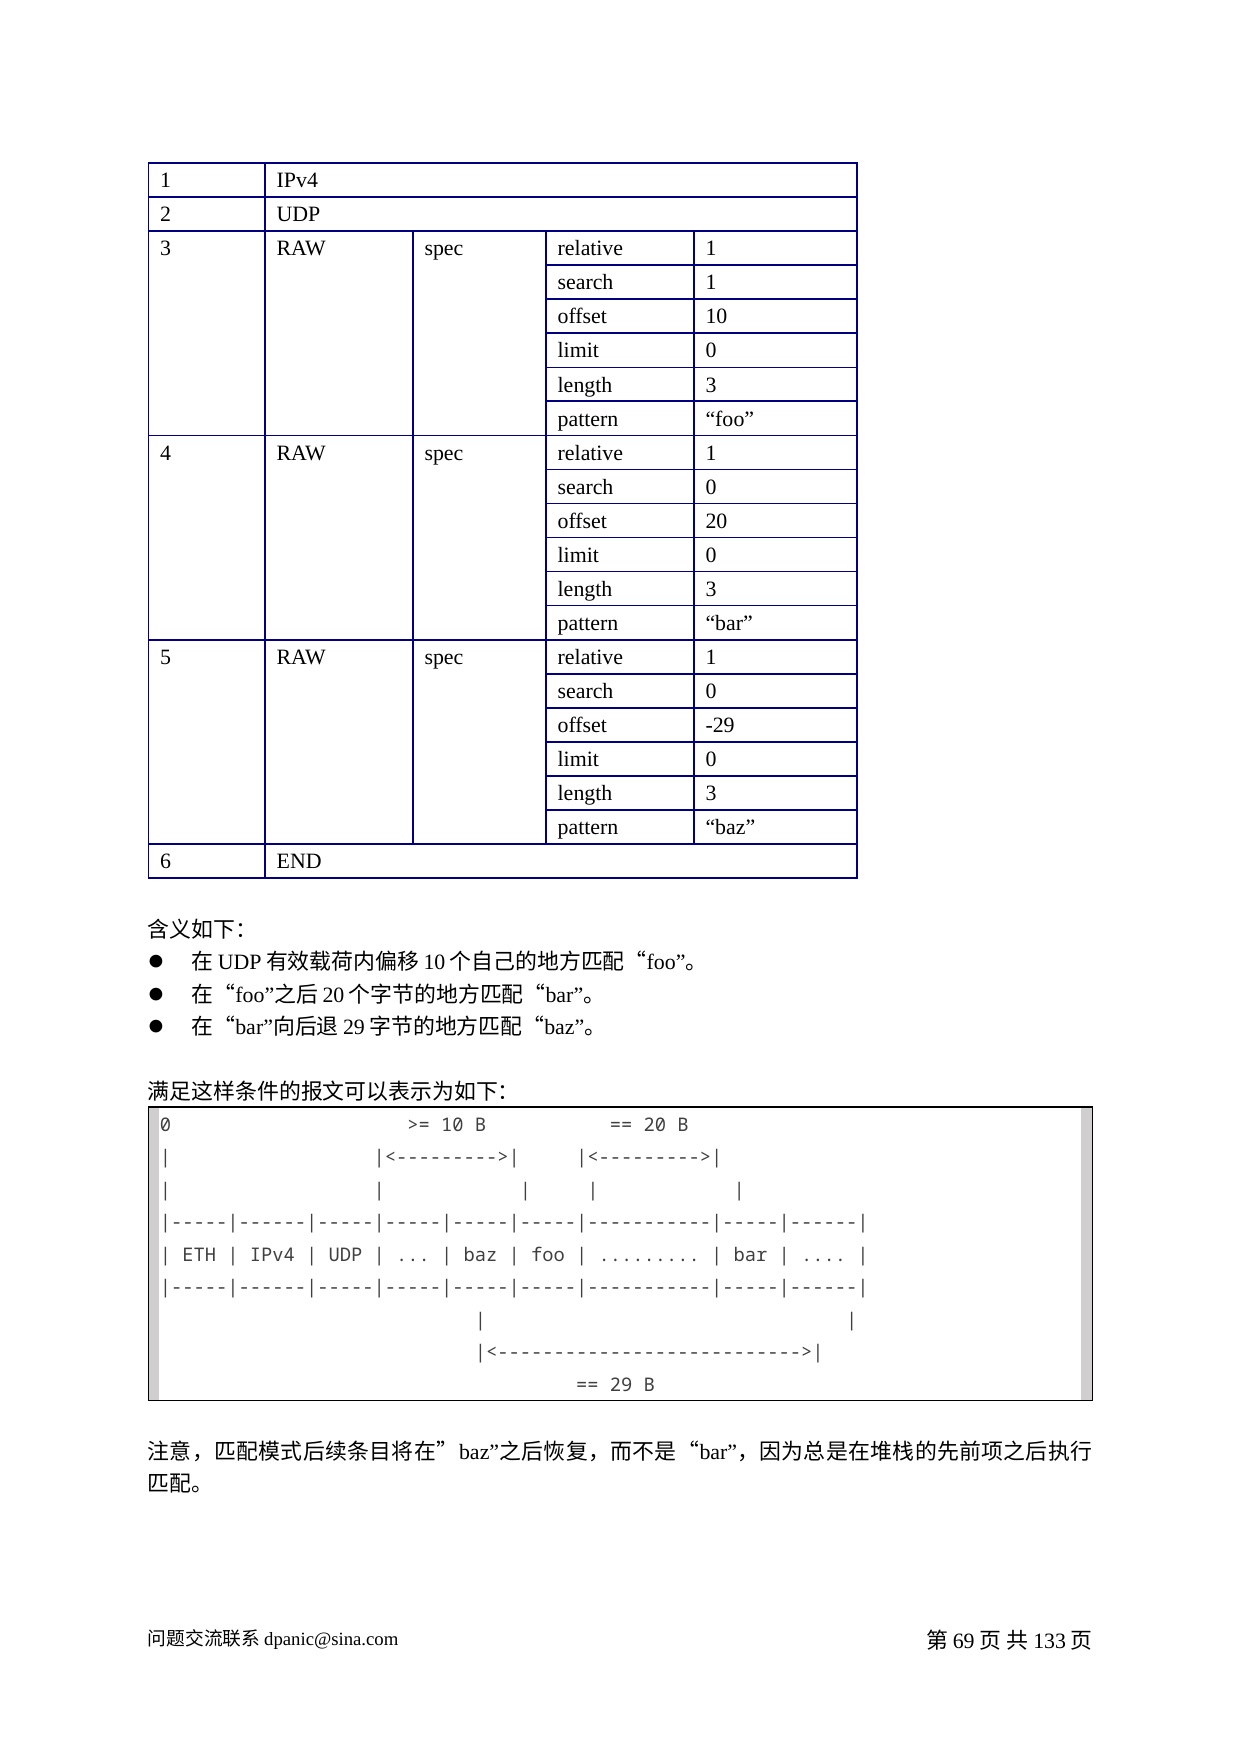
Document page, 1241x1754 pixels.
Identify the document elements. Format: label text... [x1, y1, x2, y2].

table_cell pattern [547, 402, 693, 434]
table_cell 1 [695, 641, 856, 673]
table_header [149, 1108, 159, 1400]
table_cell relative [547, 641, 693, 673]
table_cell 10 [695, 300, 856, 332]
table_cell RAW [266, 641, 412, 843]
table_cell RAW [266, 436, 412, 639]
table_cell spec [414, 436, 545, 639]
table_cell 0 [695, 334, 856, 366]
table_cell spec [414, 232, 545, 434]
table_cell IPv4 [266, 164, 856, 196]
table_cell pattern [547, 811, 693, 843]
table_cell 1 [695, 266, 856, 298]
table_cell 1 [695, 436, 856, 468]
table_cell 0 [695, 538, 856, 571]
table_cell search [547, 266, 693, 298]
table_cell “baz” [695, 811, 856, 843]
table_cell 0 [695, 675, 856, 707]
table_cell RAW [266, 232, 412, 434]
table_cell “bar” [695, 606, 856, 639]
table_cell limit [547, 743, 693, 775]
table_cell 20 [695, 504, 856, 537]
table_cell -29 [695, 709, 856, 741]
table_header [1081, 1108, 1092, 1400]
table_cell spec [414, 641, 545, 843]
table_cell 2 [149, 198, 264, 230]
table_cell offset [547, 300, 693, 332]
table_cell 3 [695, 368, 856, 400]
table_cell length [547, 572, 693, 605]
table_cell UDP [266, 198, 856, 230]
table_cell search [547, 470, 693, 503]
table_cell search [547, 675, 693, 707]
table_cell 6 [149, 845, 264, 877]
table_cell limit [547, 538, 693, 571]
list 在UDP有效载荷内偏移10个自己的地方匹配“foo”。 [148, 944, 1092, 976]
table_cell offset [547, 709, 693, 741]
table_cell offset [547, 504, 693, 537]
text 注意，匹配模式后续条目将在”baz”之后恢复，而不是“bar”，因为总是在堆栈的先前项之后执行匹配。 [148, 1433, 1092, 1498]
table_cell pattern [547, 606, 693, 639]
text 含义如下： [148, 911, 1092, 944]
table_cell length [547, 368, 693, 400]
table_cell 0 [695, 470, 856, 503]
table_cell 1 [149, 164, 264, 196]
list 在“foo”之后20个字节的地方匹配“bar”。 [148, 976, 1092, 1009]
table_cell 5 [149, 641, 264, 843]
table_cell 4 [149, 436, 264, 639]
table_cell 0 [695, 743, 856, 775]
table_cell relative [547, 232, 693, 264]
table_cell limit [547, 334, 693, 366]
table_cell 3 [695, 572, 856, 605]
table_cell “foo” [695, 402, 856, 434]
table_cell 1 [695, 232, 856, 264]
table_cell length [547, 777, 693, 809]
table_cell END [266, 845, 856, 877]
list 在“bar”向后退29字节的地方匹配“baz”。 [148, 1009, 1092, 1041]
text 满足这样条件的报文可以表示为如下： [148, 1074, 1092, 1106]
table_cell 3 [149, 232, 264, 434]
table_cell 3 [695, 777, 856, 809]
table_cell relative [547, 436, 693, 468]
